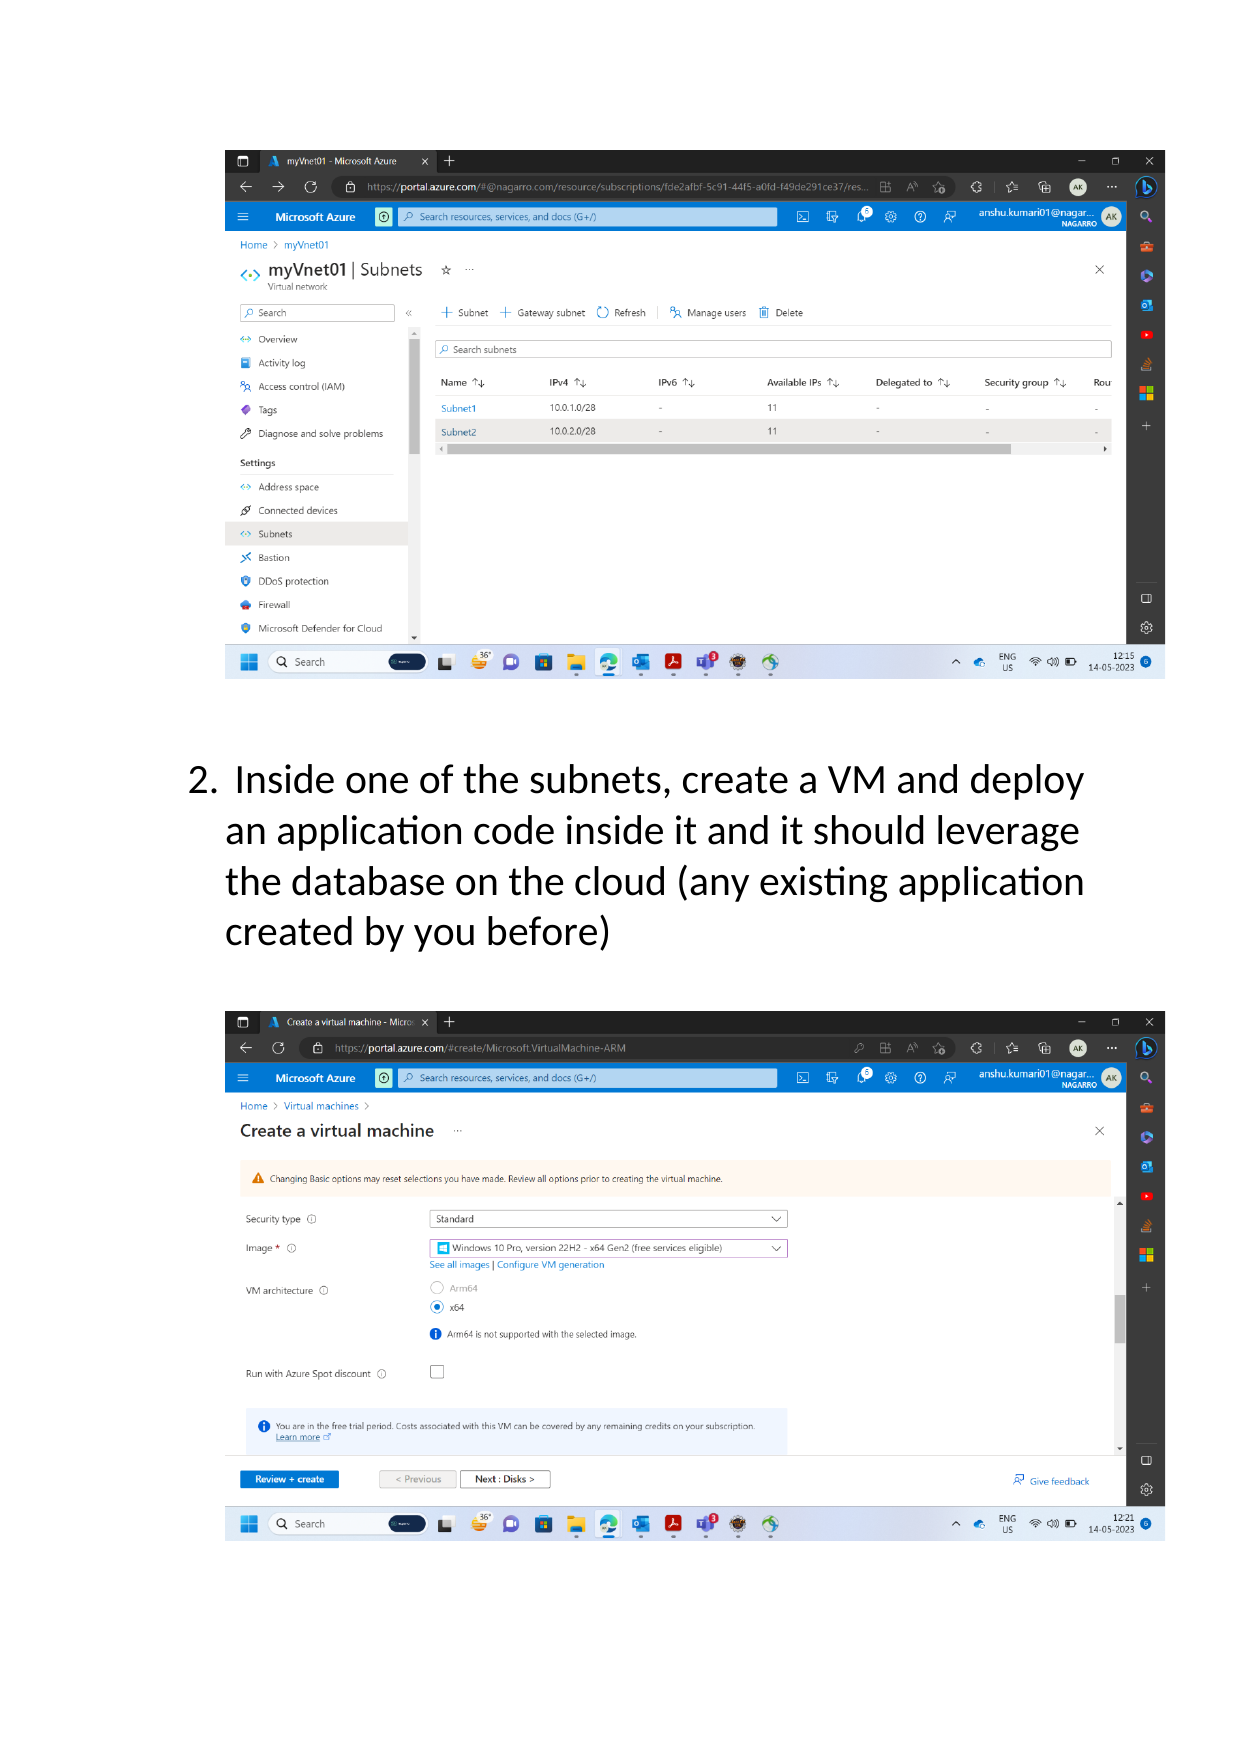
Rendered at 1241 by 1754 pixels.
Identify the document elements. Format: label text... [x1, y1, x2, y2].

list Inside one of the subnets, create a VM and deploy an application code inside it and it should leverage the database on the cloud (any existing application created by you before) [187, 753, 1090, 956]
picture [225, 150, 1166, 679]
picture [225, 1011, 1166, 1541]
